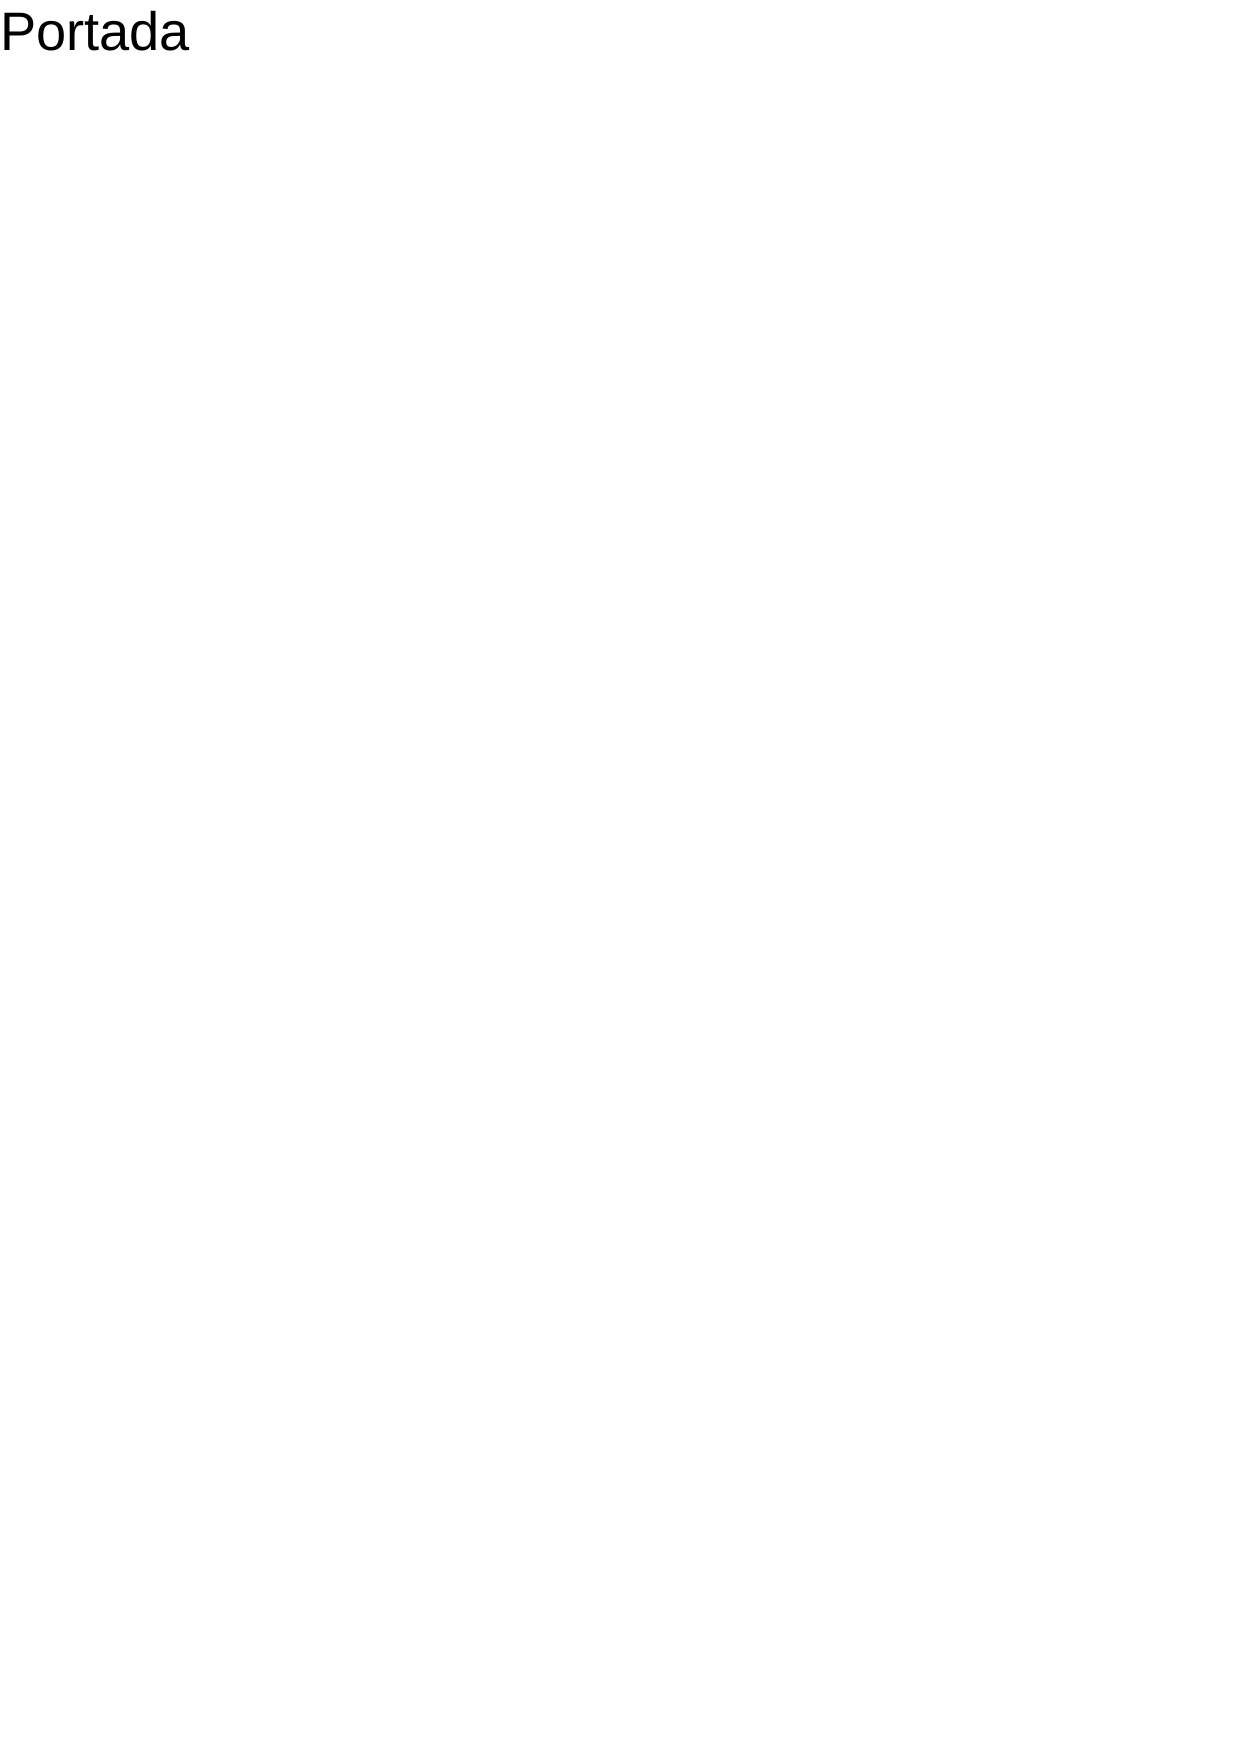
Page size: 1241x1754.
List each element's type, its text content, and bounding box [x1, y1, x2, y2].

title Portada [0, 0, 1240, 62]
